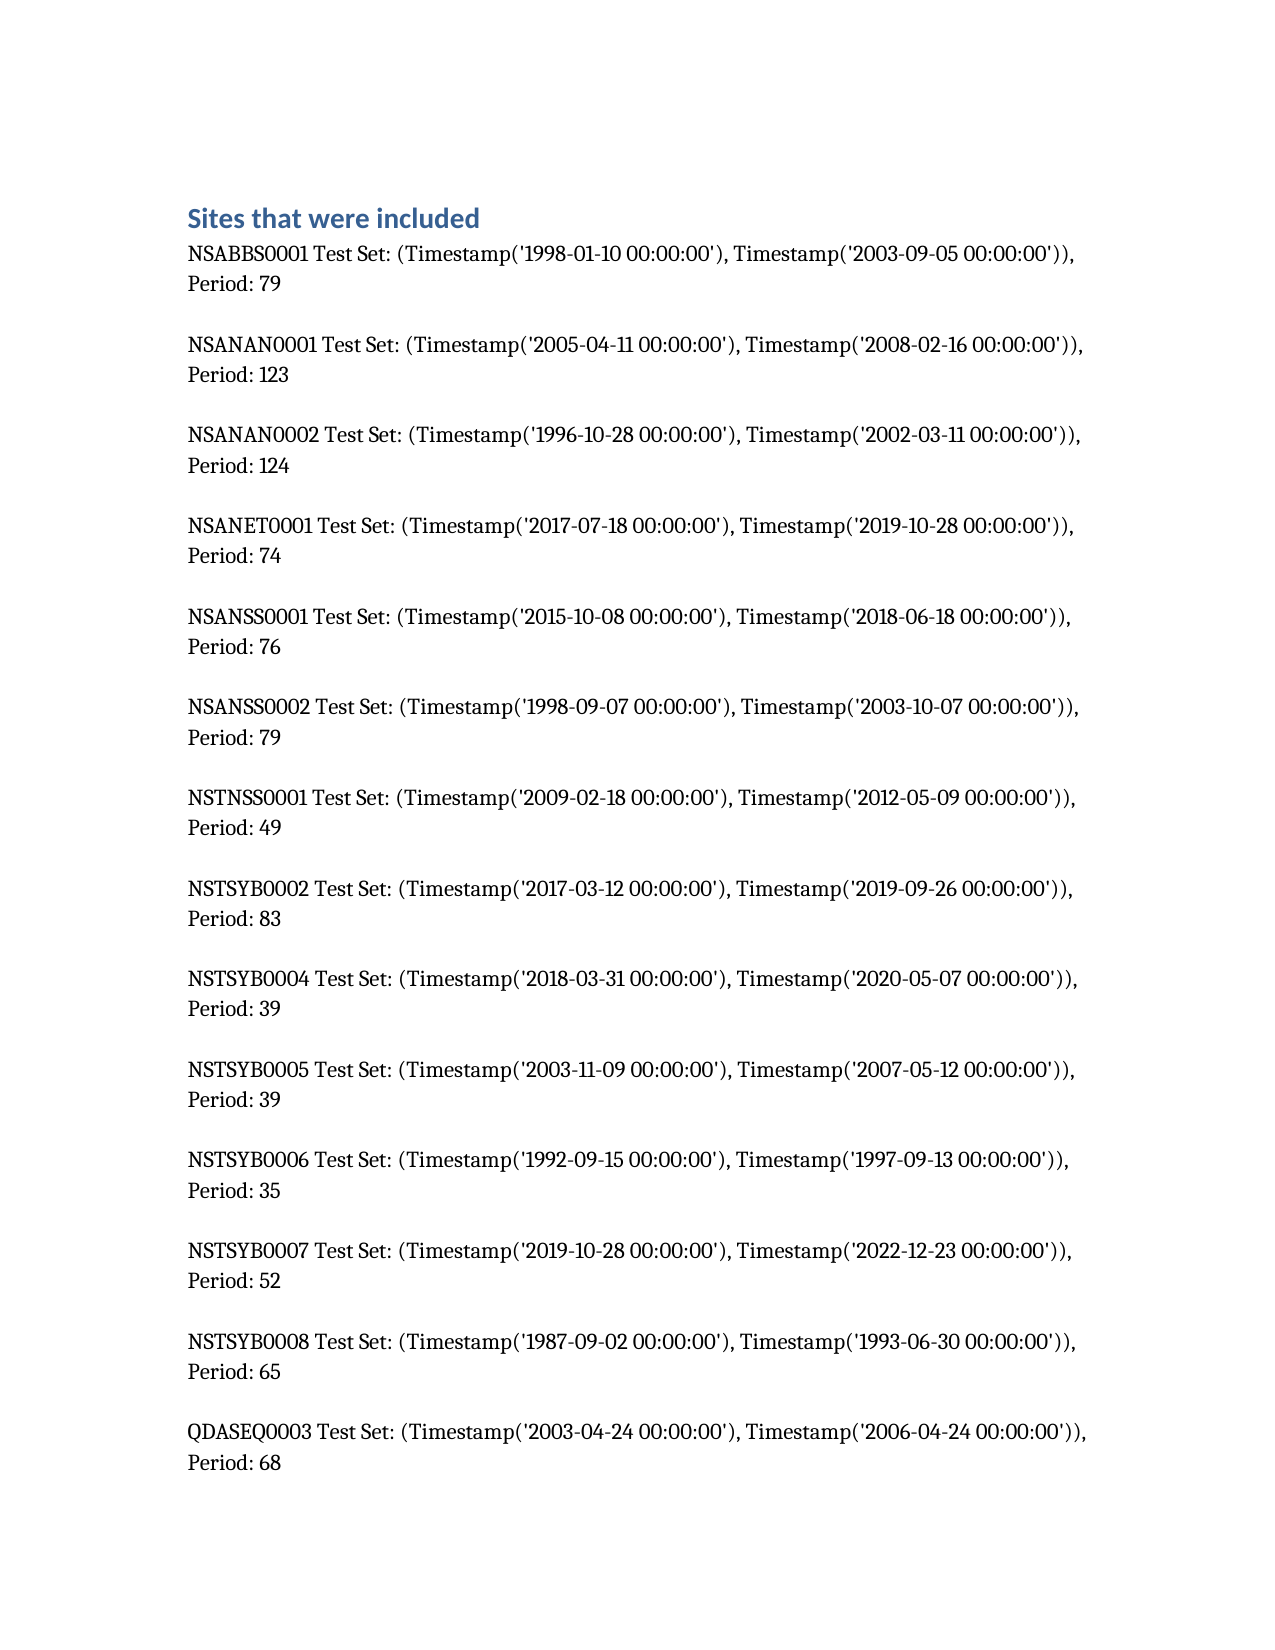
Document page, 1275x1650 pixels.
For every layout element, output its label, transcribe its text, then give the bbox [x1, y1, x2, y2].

subtitle Sites that were included [187, 200, 1087, 236]
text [187, 241, 1087, 1476]
